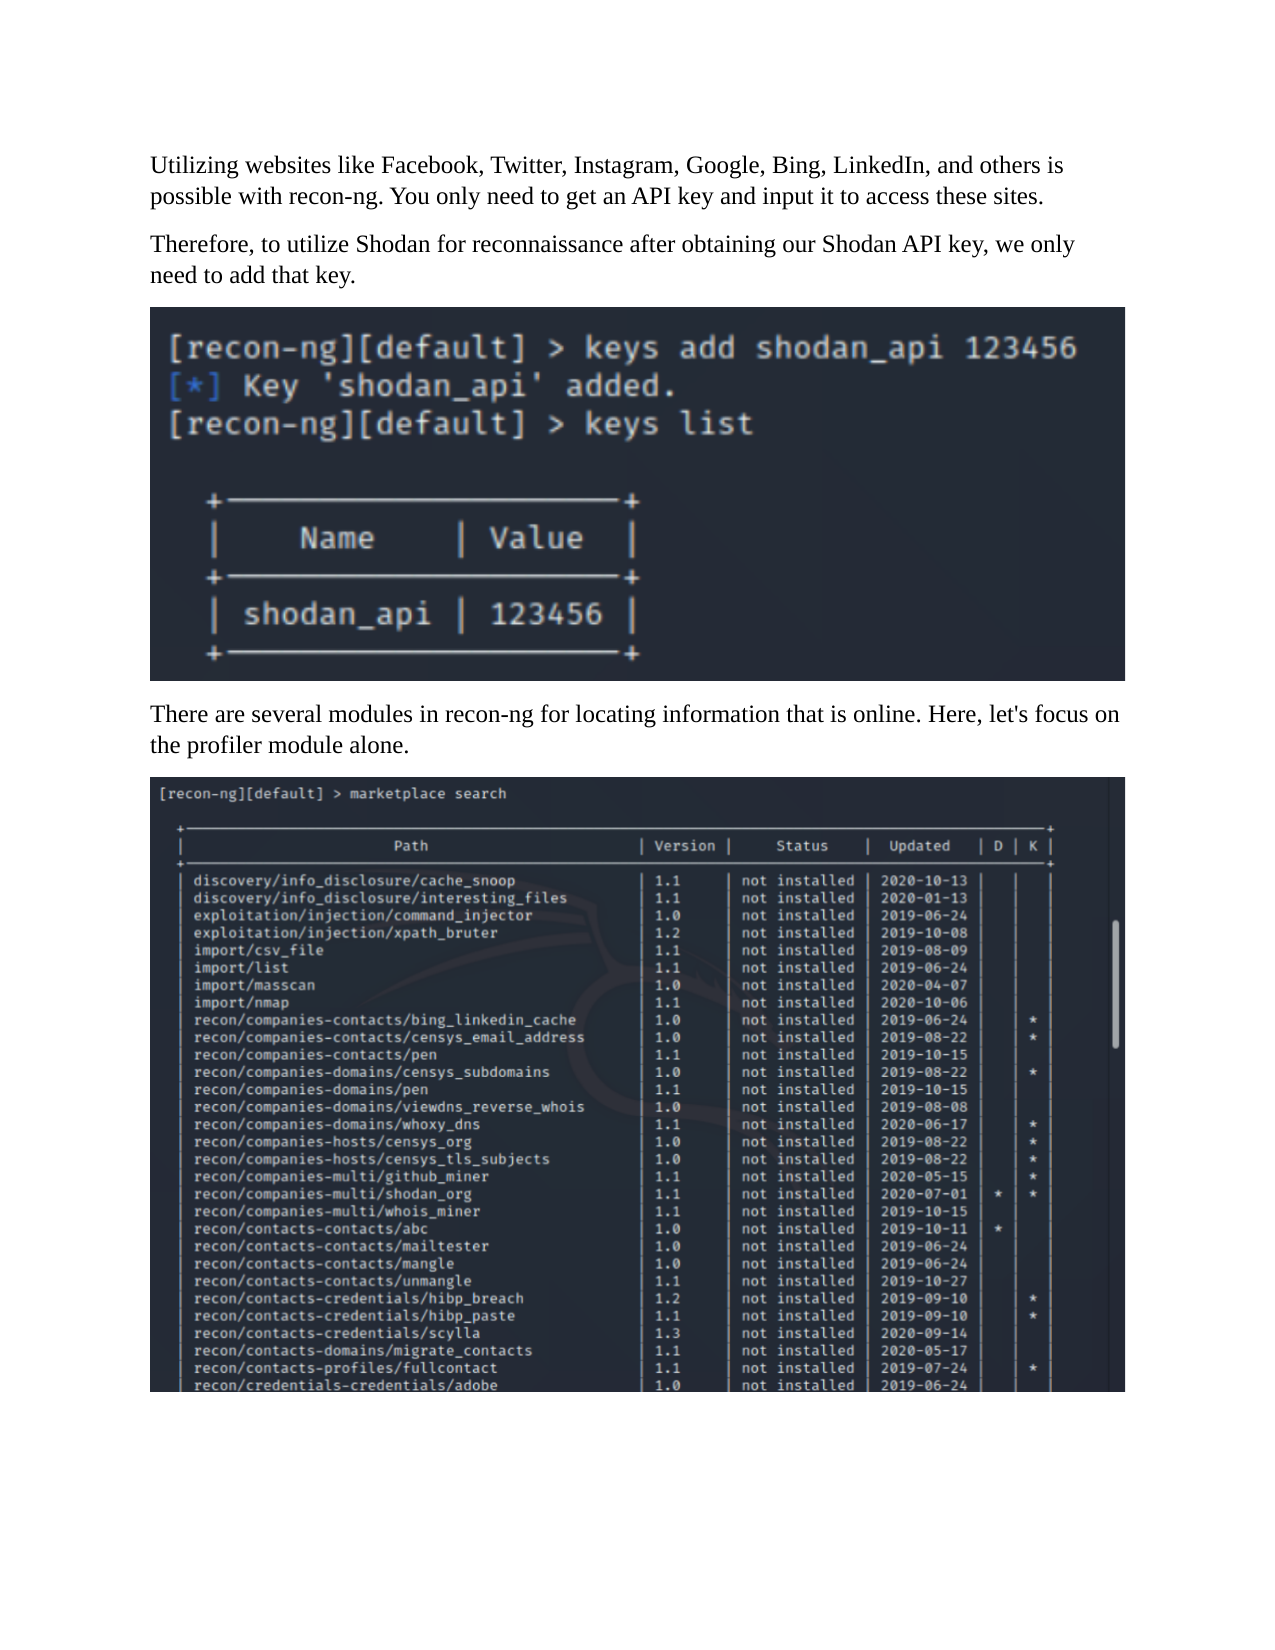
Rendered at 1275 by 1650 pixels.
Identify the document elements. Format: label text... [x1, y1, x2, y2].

text There are several modules in recon-ng for locating information that is online. Here, let's focus on the profiler module alone. [150, 699, 1125, 759]
text Therefore, to utilize Shodan for reconnaissance after obtaining our Shodan API key, we only need to add that key. [150, 229, 1125, 288]
picture [150, 777, 1125, 1392]
text Utilizing websites like Facebook, Twitter, Instagram, Google, Bing, LinkedIn, and others is possible with recon-ng. You only need to get an API key and input it to access these sites. [150, 150, 1125, 210]
picture [150, 307, 1125, 681]
